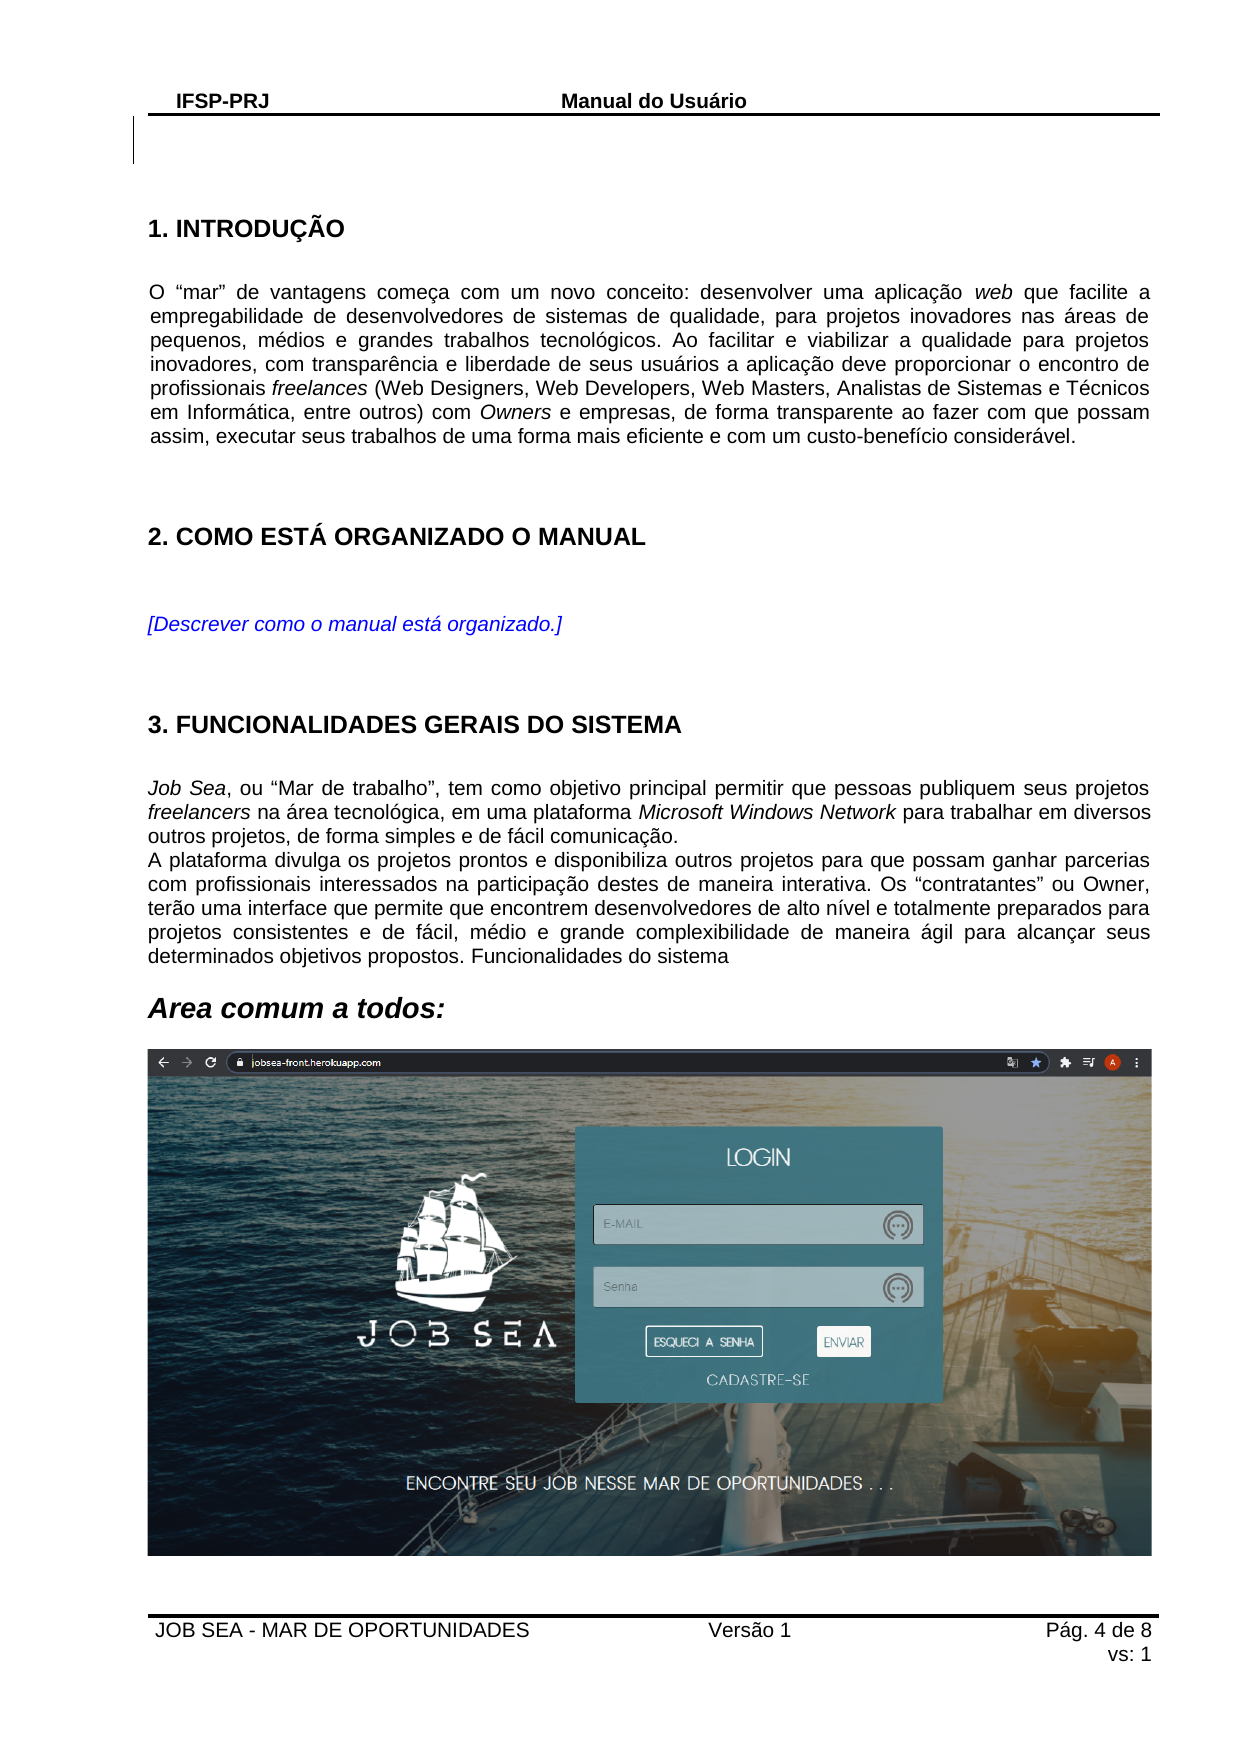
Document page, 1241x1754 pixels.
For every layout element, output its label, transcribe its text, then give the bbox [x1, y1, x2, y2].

picture [147, 1049, 1152, 1556]
text [Descrever como o manual está organizado.] [148, 612, 1152, 636]
text Job Sea, ou “Mar de trabalho”, tem como objetivo principal permitir que pessoas publiquem seus projetos freelancers na área tecnológica, em uma plataforma Microsoft Windows Network para trabalhar em diversos outros projetos, de forma simples e de fácil comunicação. [148, 776, 1152, 848]
subtitle Funcionalidades gerais do sistema [148, 710, 1152, 738]
subtitle Introdução [148, 214, 1152, 242]
subtitle Como está organizado o manual [148, 522, 1152, 550]
text O “mar” de vantagens começa com um novo conceito: desenvolver uma aplicação web que facilite a empregabilidade de desenvolvedores de sistemas de qualidade, para projetos inovadores nas áreas de pequenos, médios e grandes trabalhos tecnológicos. Ao facilitar e viabilizar a qualidade para projetos inovadores, com transparência e liberdade de seus usuários a aplicação deve proporcionar o encontro de profissionais freelances (Web Designers, Web Developers, Web Masters, Analistas de Sistemas e Técnicos em Informática, entre outros) com Owners e empresas, de forma transparente ao fazer com que possam assim, executar seus trabalhos de uma forma mais eficiente e com um custo-benefício considerável. [149, 280, 1151, 448]
text A plataforma divulga os projetos prontos e disponibiliza outros projetos para que possam ganhar parcerias com profissionais interessados na participação destes de maneira interativa. Os “contratantes” ou Owner, terão uma interface que permite que encontrem desenvolvedores de alto nível e totalmente preparados para projetos consistentes e de fácil, médio e grande complexibilidade de maneira ágil para alcançar seus determinados objetivos propostos. Funcionalidades do sistema [148, 848, 1152, 968]
text Area comum a todos: [148, 992, 1152, 1025]
